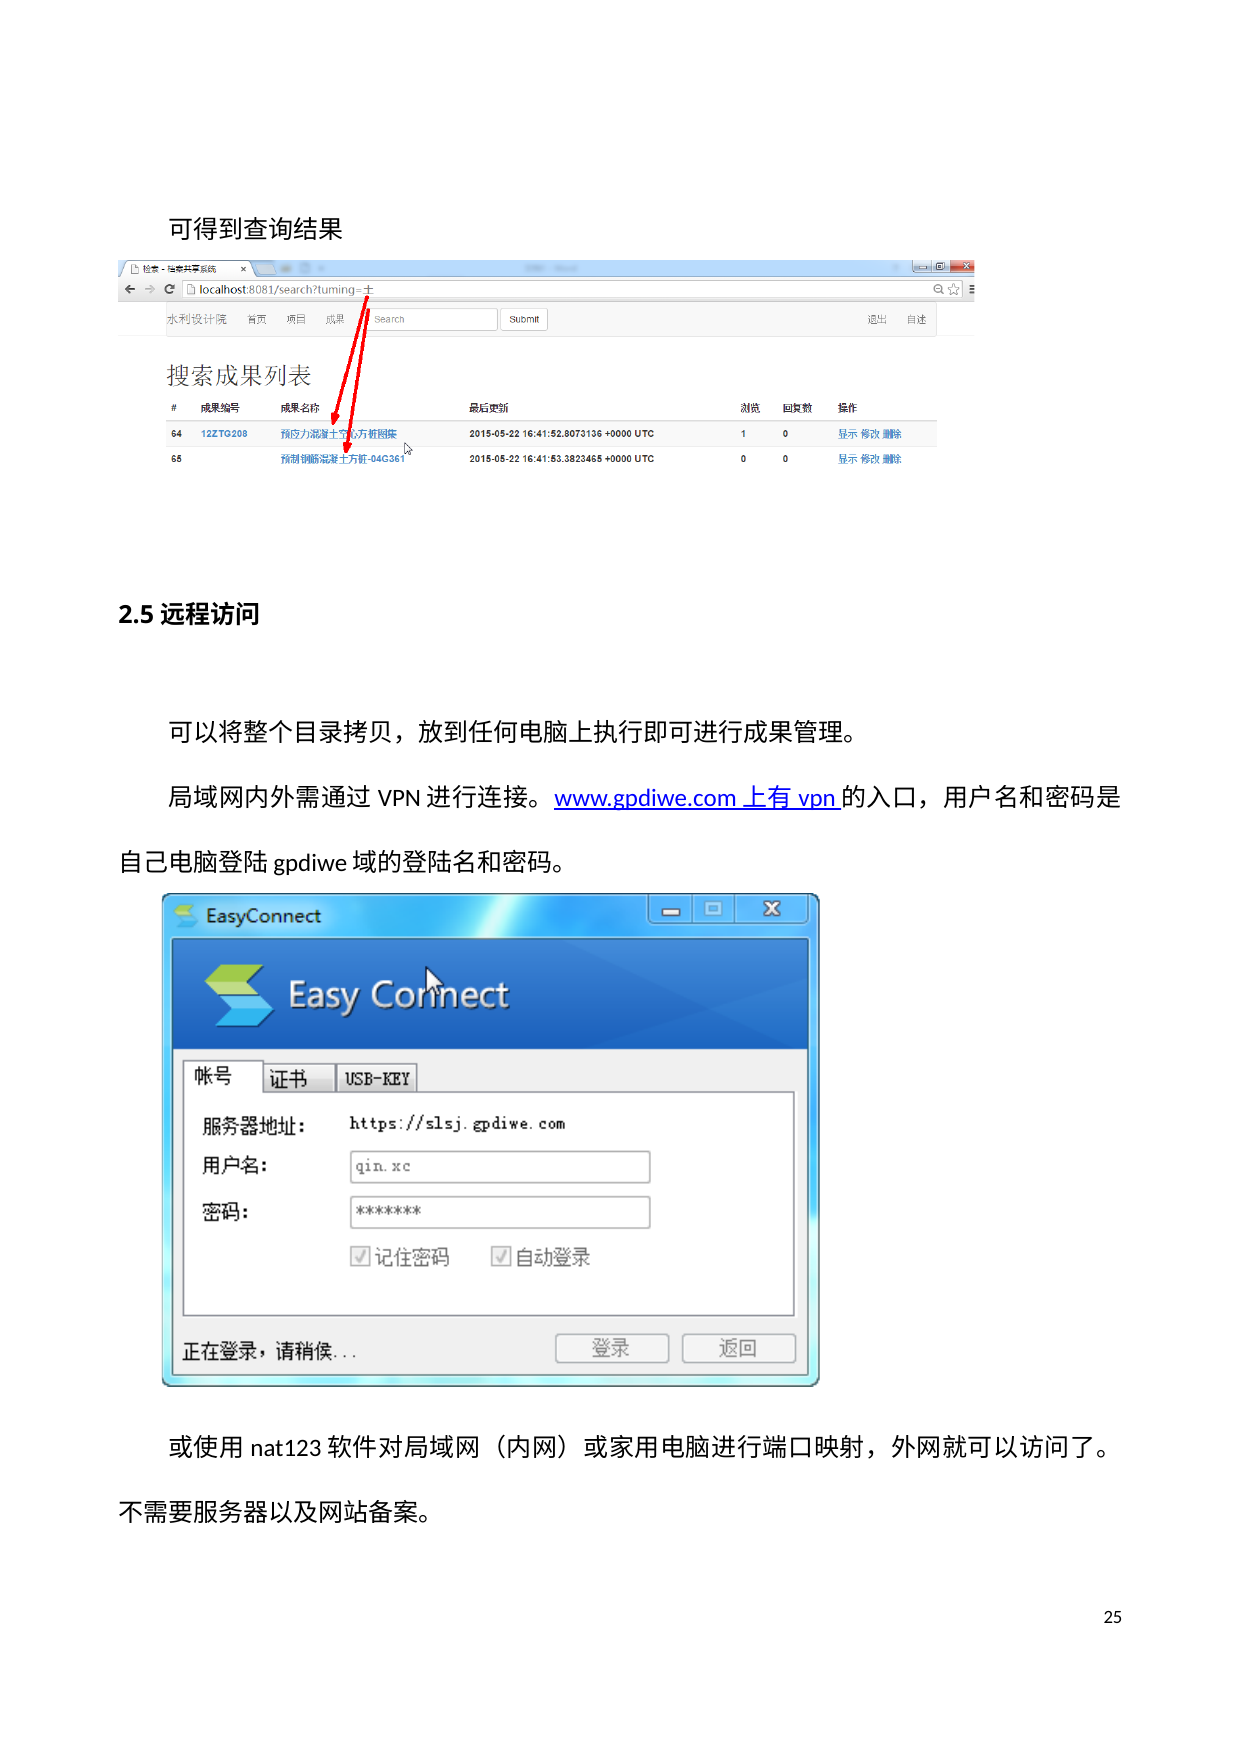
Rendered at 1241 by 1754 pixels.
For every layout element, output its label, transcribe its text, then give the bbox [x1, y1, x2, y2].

subtitle 2.5 远程访问 [118, 580, 1122, 645]
picture [118, 260, 975, 553]
picture [161, 893, 820, 1387]
text 局域网内外需通过VPN进行连接。www.gpdiwe.com上有vpn的入口，用户名和密码是自己电脑登陆gpdiwe域的登陆名和密码。 [118, 763, 1122, 893]
text 可得到查询结果 [118, 195, 1122, 260]
text 可以将整个目录拷贝，放到任何电脑上执行即可进行成果管理。 [118, 698, 1122, 763]
text 或使用nat123软件对局域网（内网）或家用电脑进行端口映射，外网就可以访问了。不需要服务器以及网站备案。 [118, 1413, 1122, 1543]
